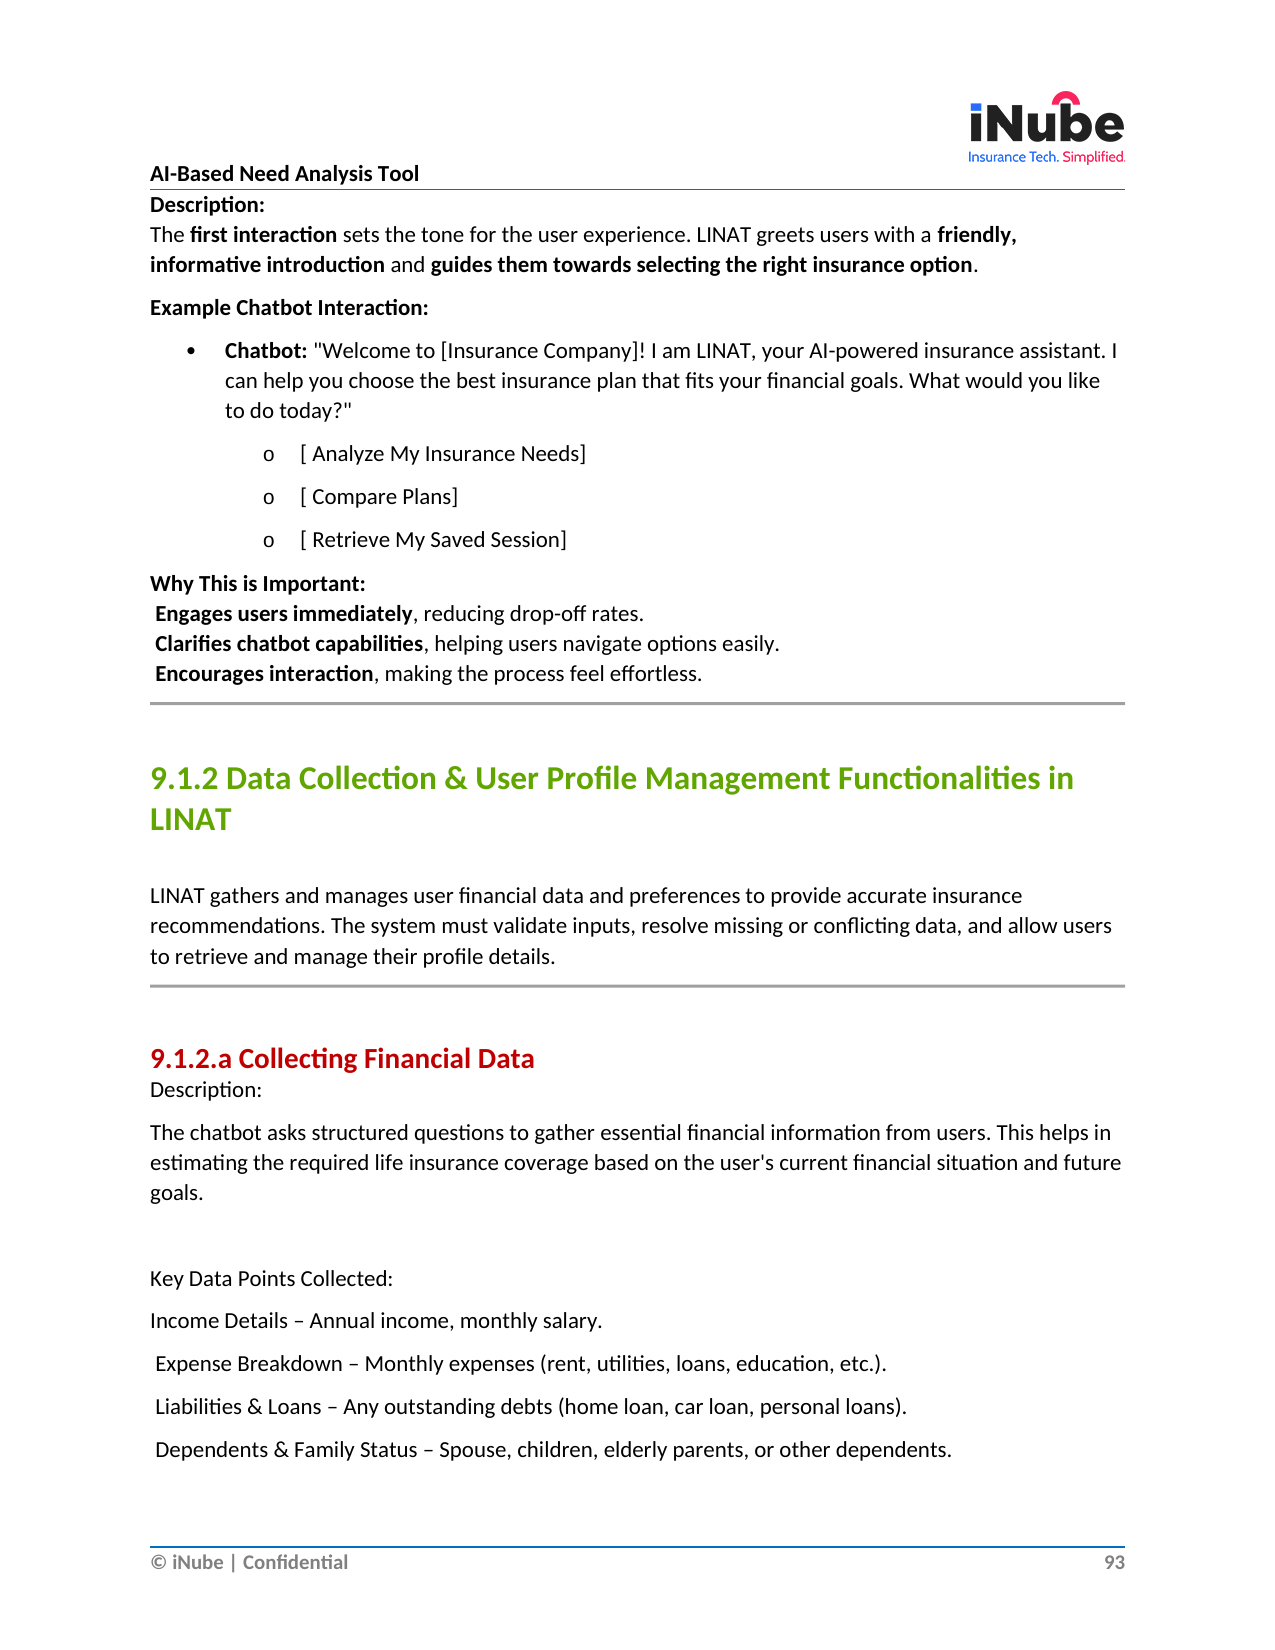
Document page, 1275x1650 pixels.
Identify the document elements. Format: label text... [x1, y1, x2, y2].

list Chatbot: "Welcome to [Insurance Company]! I am LINAT, your AI-powered insurance assistant. I can help you choose the best insurance plan that fits your financial goals. What would you like to do today?" [187, 336, 1125, 424]
text The chatbot asks structured questions to gather essential financial information from users. This helps in estimating the required life insurance coverage based on the user's current financial situation and future goals. [150, 1118, 1125, 1207]
list [ Analyze My Insurance Needs] [262, 439, 1125, 468]
text Income Details – Annual income, monthly salary. [150, 1307, 1125, 1335]
text Why This is Important: Engages users immediately, reducing drop-off rates. Clarifies chatbot capabilities, helping users navigate options easily. Encourages interaction, making the process feel effortless. [150, 569, 1125, 687]
picture [968, 75, 1125, 182]
text Dependents & Family Status – Spouse, children, elderly parents, or other dependents. [150, 1435, 1125, 1463]
text Example Chatbot Interaction: [150, 293, 1125, 321]
text LINAT gathers and manages user financial data and preferences to provide accurate insurance recommendations. The system must validate inputs, resolve missing or conflicting data, and allow users to retrieve and manage their profile details. [150, 881, 1125, 970]
text Expense Breakdown – Monthly expenses (rent, utilities, loans, education, etc.). [150, 1349, 1125, 1377]
text Description: The first interaction sets the tone for the user experience. LINAT greets users with a friendly, informative introduction and guides them towards selecting the right insurance option. [150, 190, 1125, 278]
list [ Retrieve My Saved Session] [262, 526, 1125, 554]
text Key Data Points Collected: [150, 1264, 1125, 1292]
list [ Compare Plans] [262, 482, 1125, 511]
text Liabilities & Loans – Any outstanding debts (home loan, car loan, personal loans). [150, 1392, 1125, 1420]
subtitle 9.1.2 Data Collection & User Profile Management Functionalities in LINAT [150, 757, 1125, 839]
text Description: [150, 1075, 1125, 1103]
subtitle 9.1.2.a Collecting Financial Data [150, 1040, 1125, 1075]
